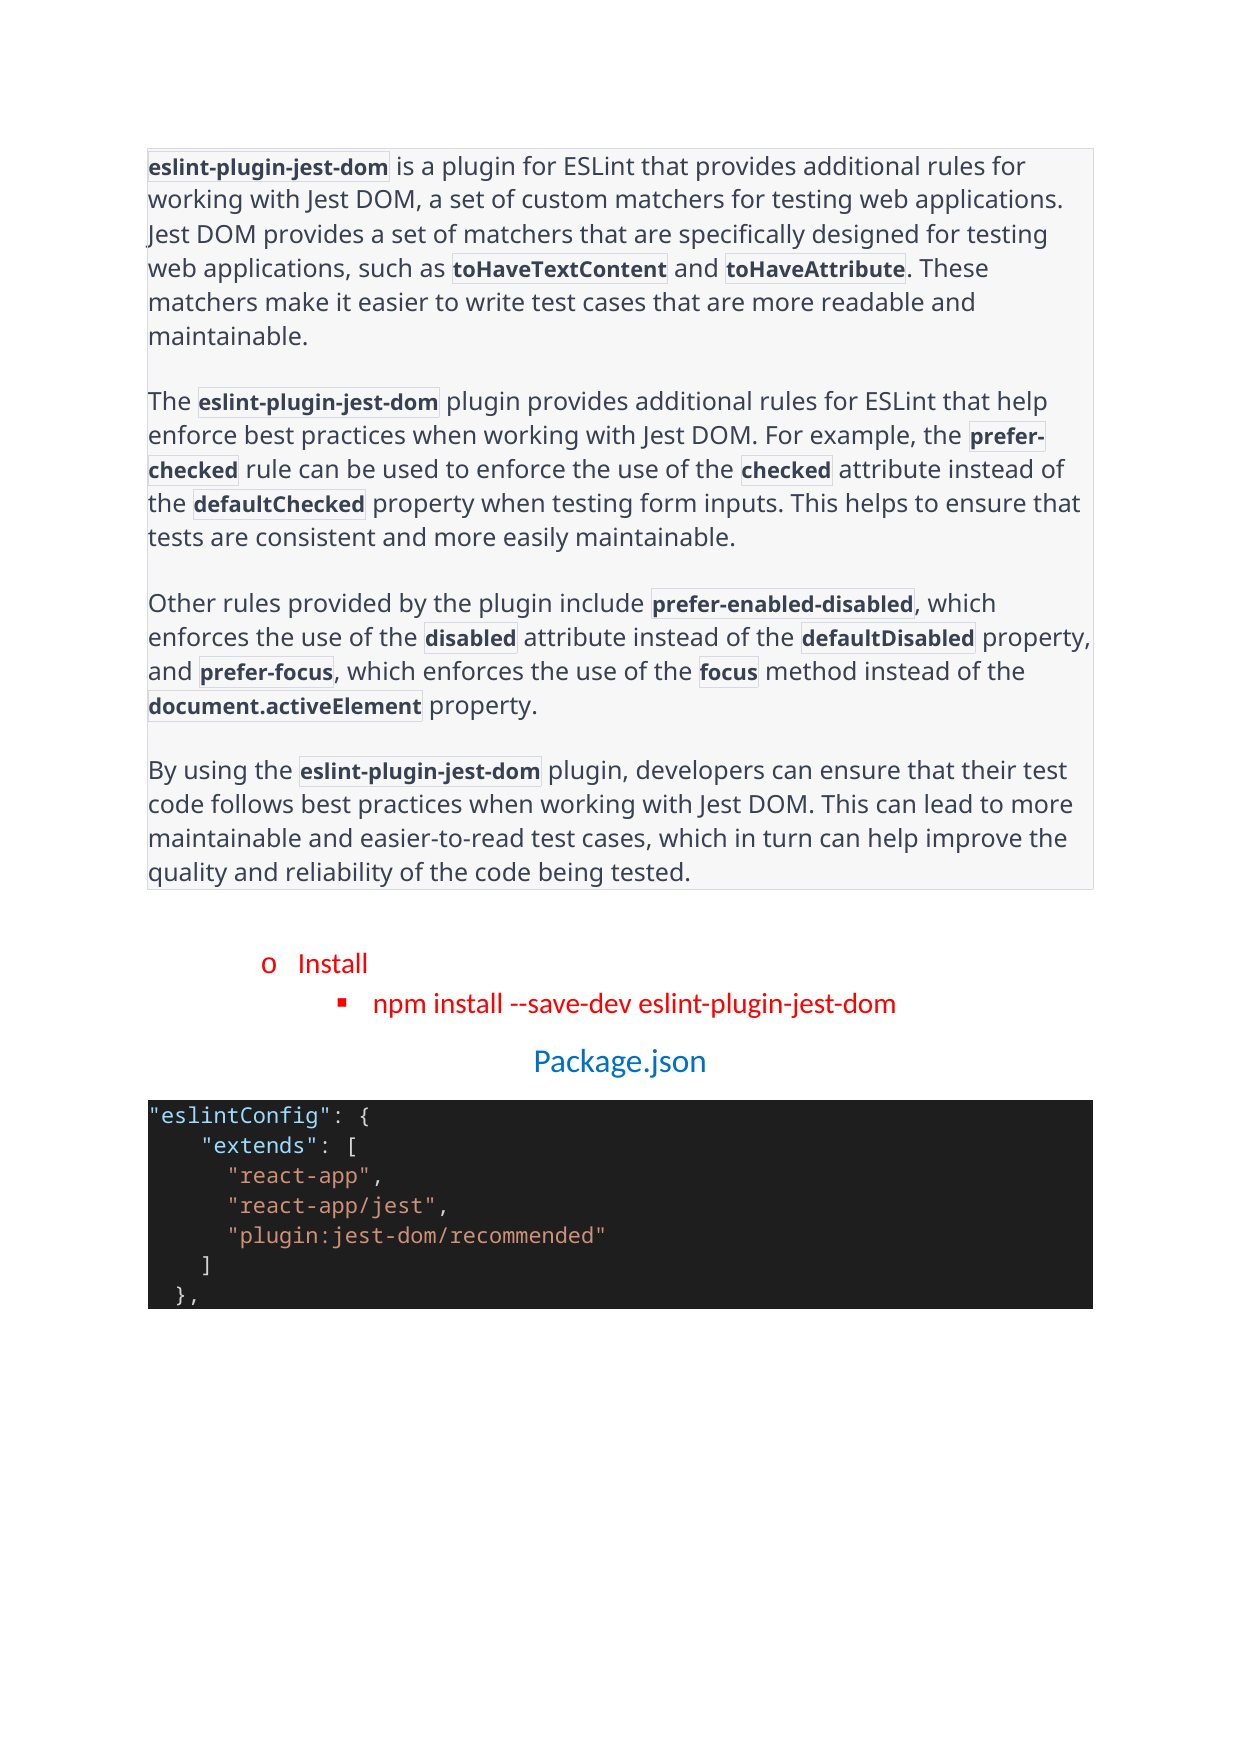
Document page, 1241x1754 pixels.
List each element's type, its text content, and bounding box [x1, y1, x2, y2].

list npm install --save-dev eslint-plugin-jest-dom [335, 985, 1093, 1020]
text "eslintConfig": { [148, 1100, 1093, 1130]
text "plugin:jest-dom/recommended" [148, 1219, 1093, 1249]
text "react-app/jest", [148, 1190, 1093, 1219]
text By using the eslint-plugin-jest-dom plugin, developers can ensure that their test code follows best practices when working with Jest DOM. This can lead to more maintainable and easier-to-read test cases, which in turn can help improve the quality and reliability of the code being tested. [148, 752, 1093, 889]
text }, [148, 1279, 1093, 1309]
text Other rules provided by the plugin include prefer-enabled-disabled, which enforces the use of the disabled attribute instead of the defaultDisabled property, and prefer-focus, which enforces the use of the focus method instead of the document.activeElement property. [148, 585, 1093, 722]
text The eslint-plugin-jest-dom plugin provides additional rules for ESLint that help enforce best practices when working with Jest DOM. For example, the prefer-checked rule can be used to enforce the use of the checked attribute instead of the defaultChecked property when testing form inputs. This helps to ensure that tests are consistent and more easily maintainable. [148, 383, 1093, 554]
list Install [260, 945, 1093, 982]
text "extends": [ [148, 1130, 1093, 1160]
text eslint-plugin-jest-dom is a plugin for ESLint that provides additional rules for working with Jest DOM, a set of custom matchers for testing web applications. Jest DOM provides a set of matchers that are specifically designed for testing web applications, such as toHaveTextContent and toHaveAttribute. These matchers make it easier to write test cases that are more readable and maintainable. [148, 149, 1093, 352]
text Package.json [148, 1040, 1093, 1081]
text "react-app", [148, 1160, 1093, 1190]
text ] [148, 1249, 1093, 1279]
